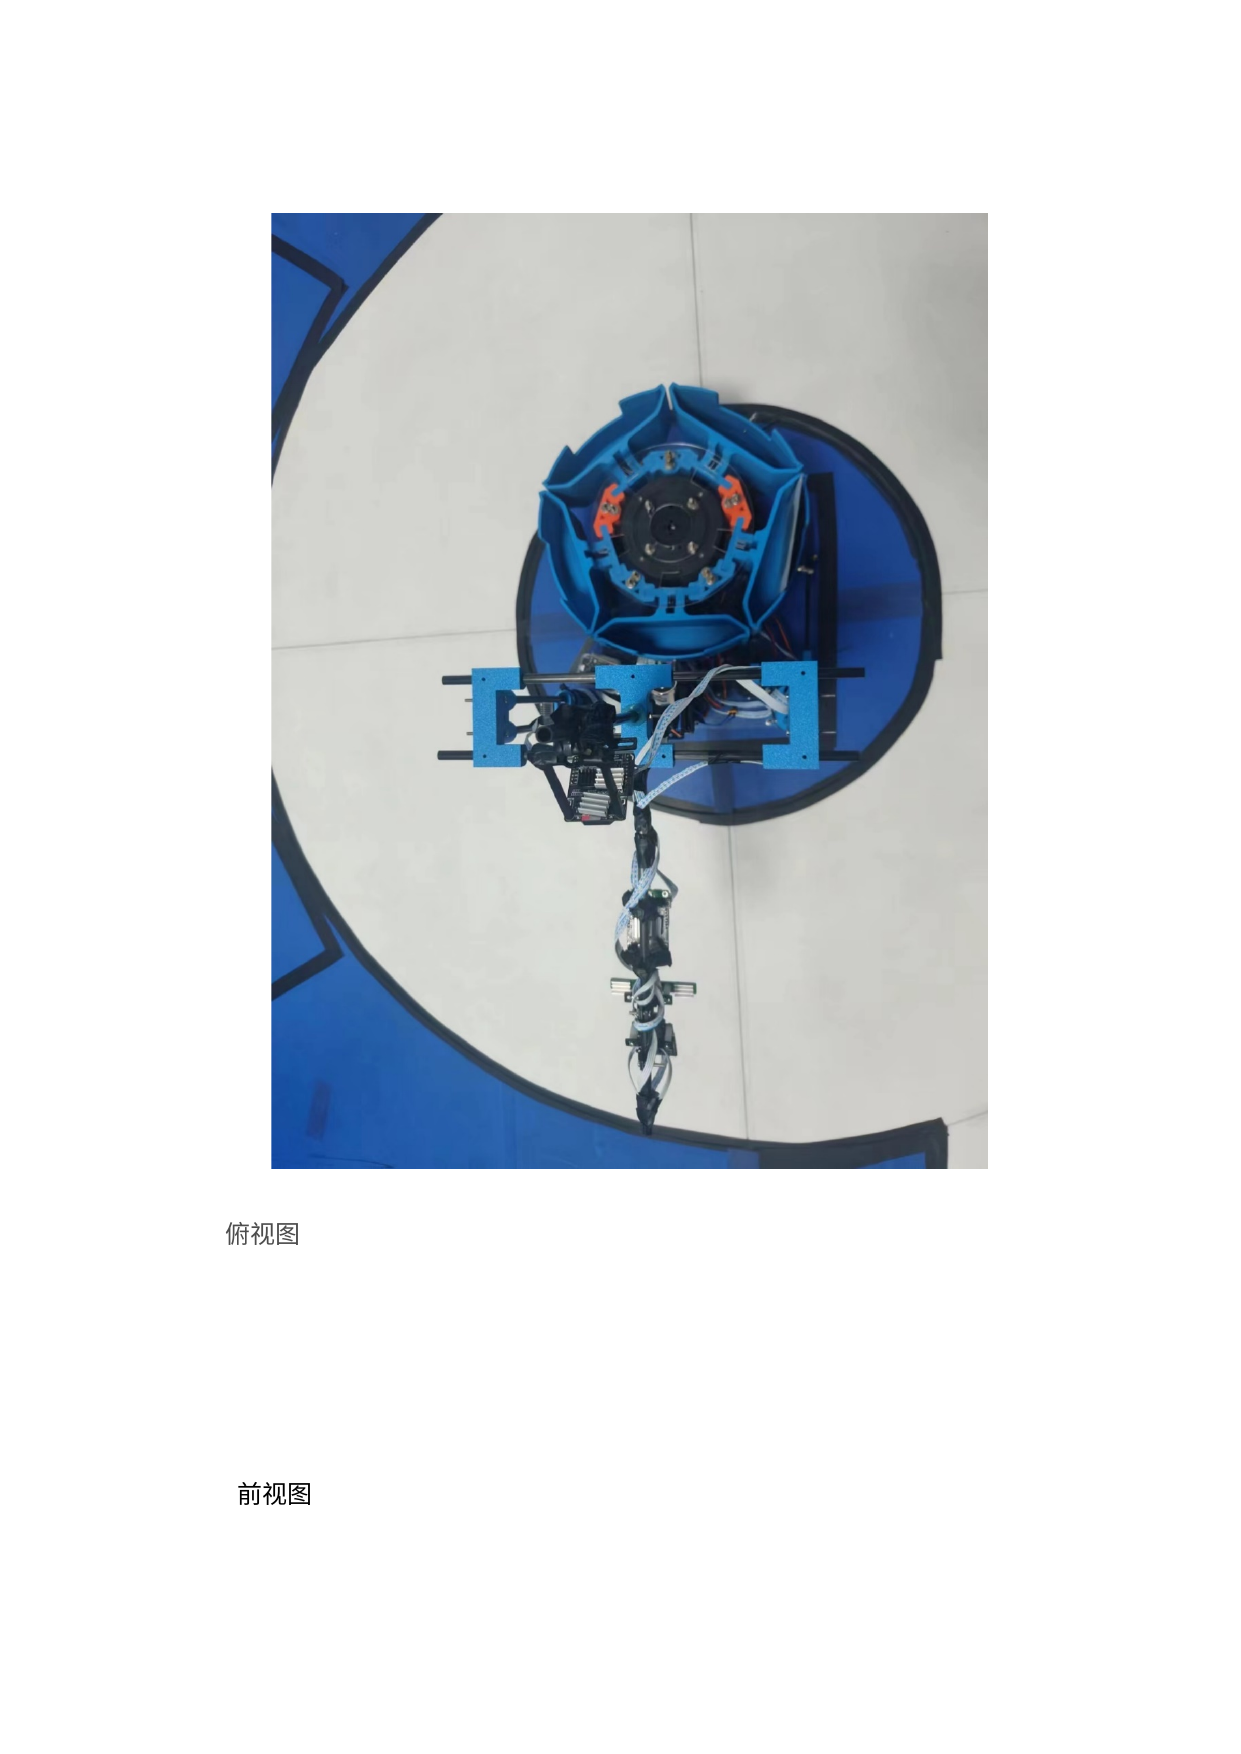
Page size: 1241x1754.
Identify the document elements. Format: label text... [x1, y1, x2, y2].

picture [271, 213, 988, 1169]
text 前视图 [187, 1460, 1053, 1525]
